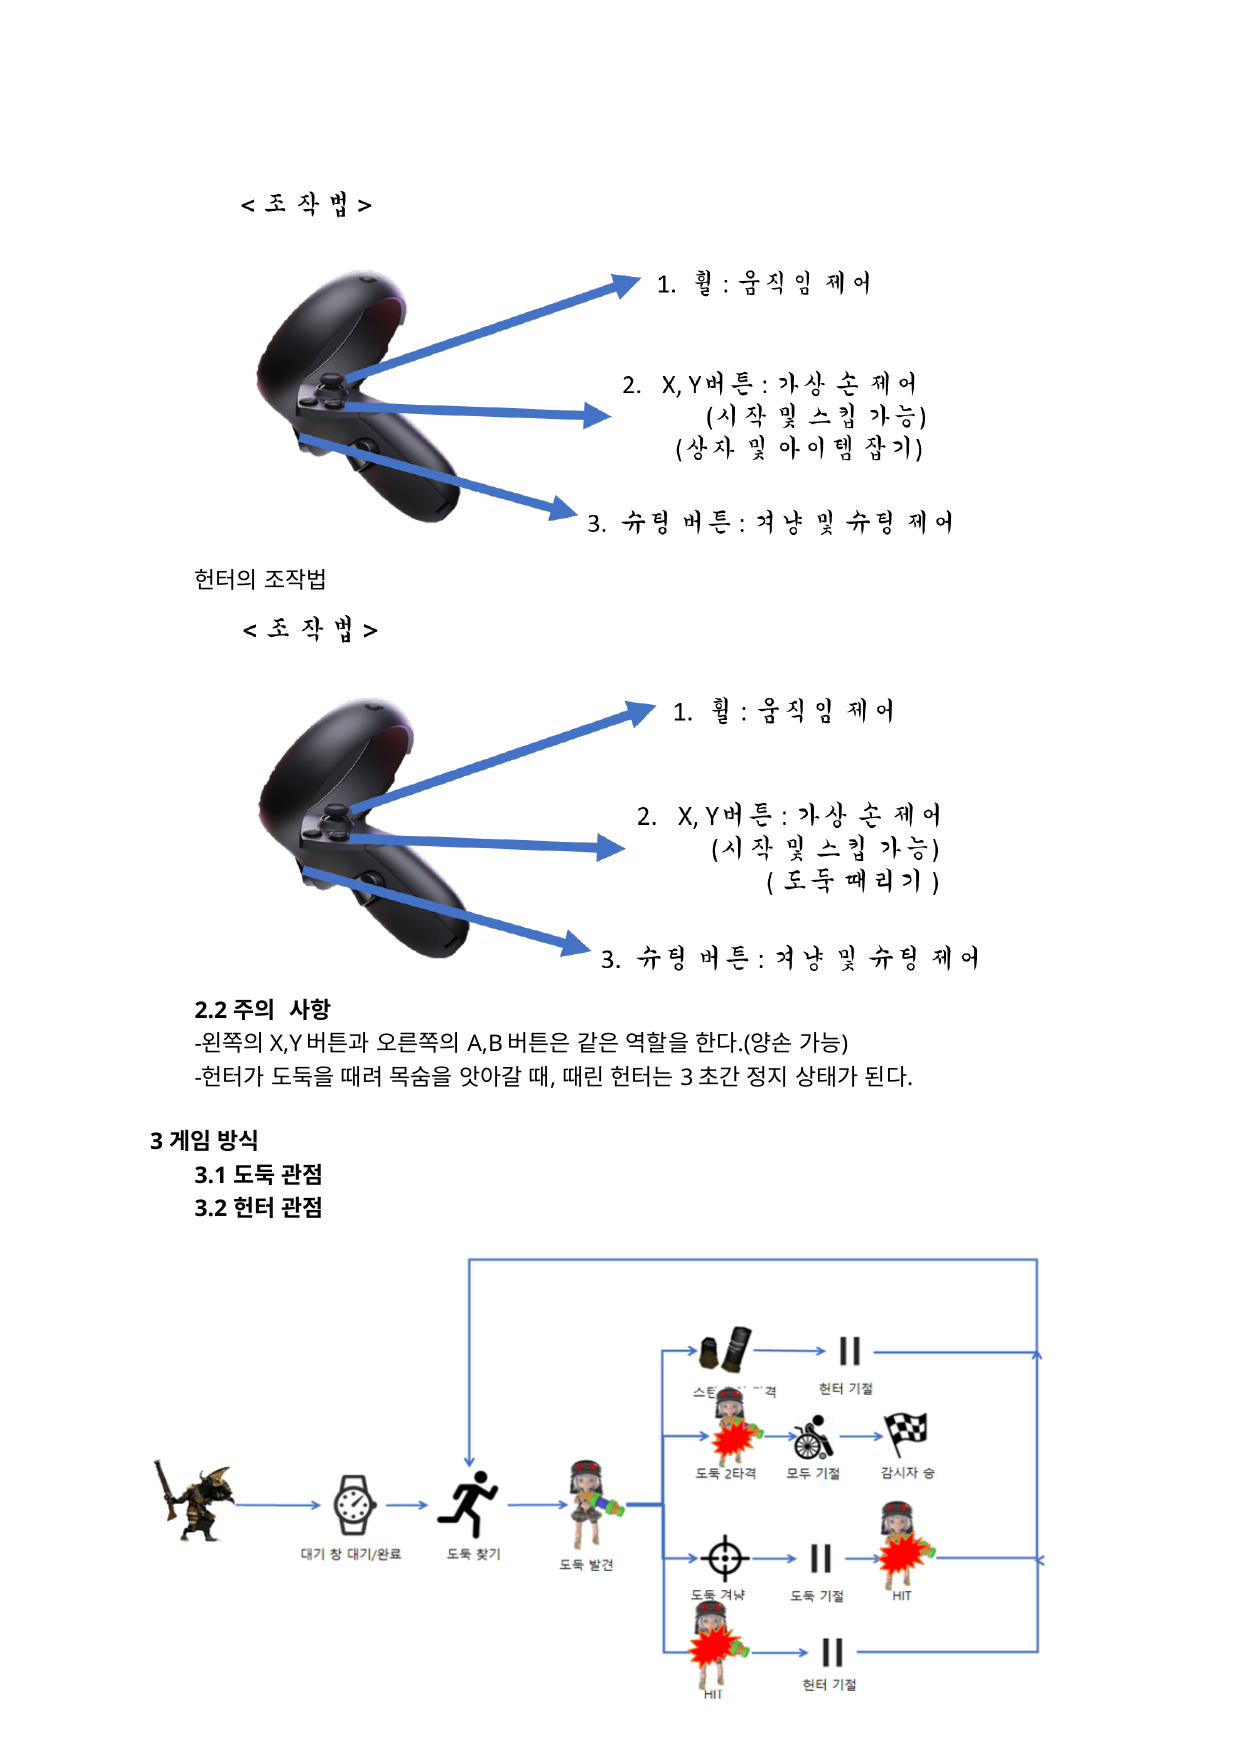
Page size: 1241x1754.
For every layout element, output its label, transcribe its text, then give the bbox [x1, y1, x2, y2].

text 2.2 주의 사항 [194, 992, 1047, 1025]
text 3 게임 방식 [150, 1123, 1047, 1157]
text -헌터가 도둑을 때려 목숨을 앗아갈 때, 때린 헌터는 3초간 정지 상태가 된다. [194, 1059, 1047, 1092]
text 3.2 헌터 관점 [194, 1190, 1047, 1223]
picture [194, 601, 1097, 992]
picture [194, 177, 1067, 555]
picture [150, 1227, 1073, 1699]
text 헌터의 조작법 [194, 561, 1047, 595]
text -왼쪽의X,Y버튼과 오른쪽의 A,B버튼은 같은 역할을 한다.(양손 가능) [194, 1025, 1047, 1059]
text 3.1 도둑 관점 [194, 1157, 1047, 1190]
